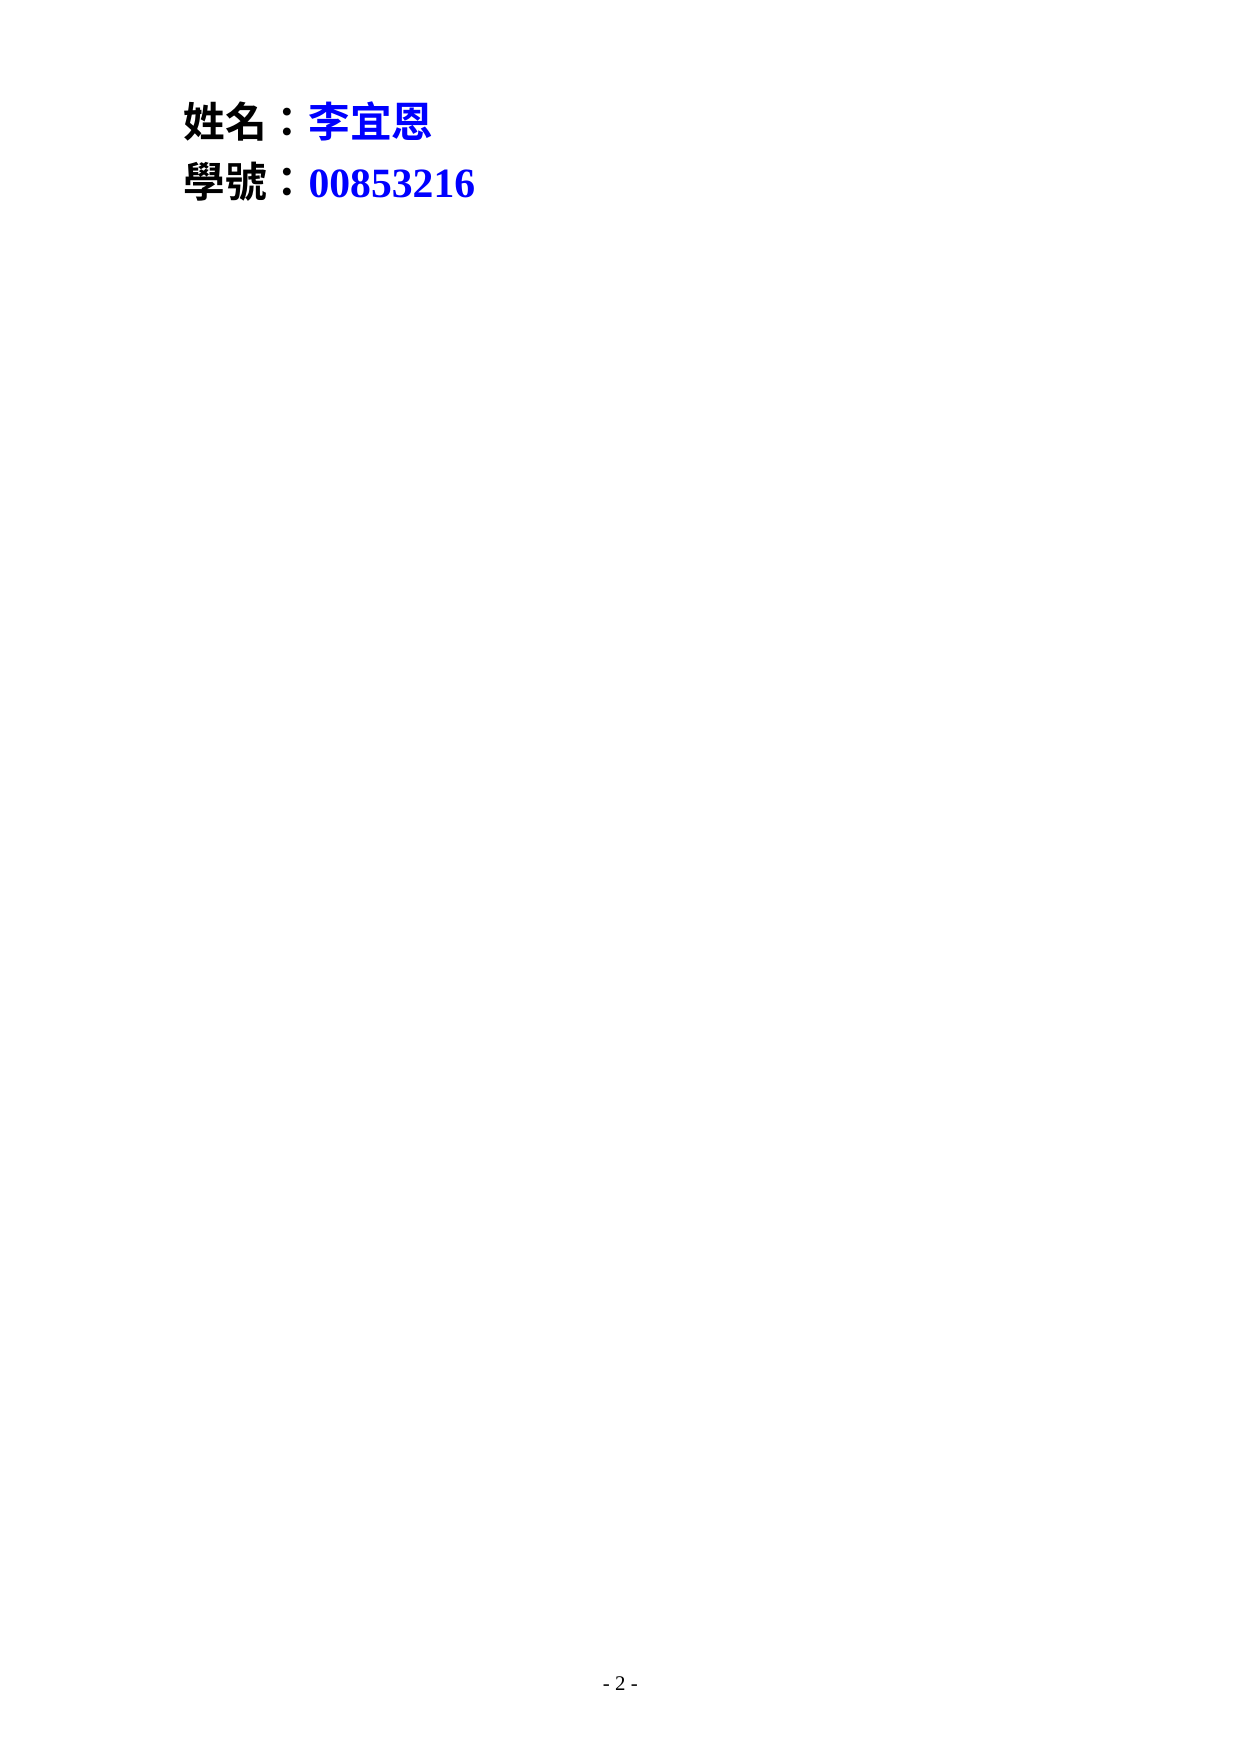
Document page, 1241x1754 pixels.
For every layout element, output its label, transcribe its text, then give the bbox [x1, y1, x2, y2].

text 姓名：李宜恩 [183, 89, 1157, 149]
text 學號：00853216 [183, 149, 1157, 209]
